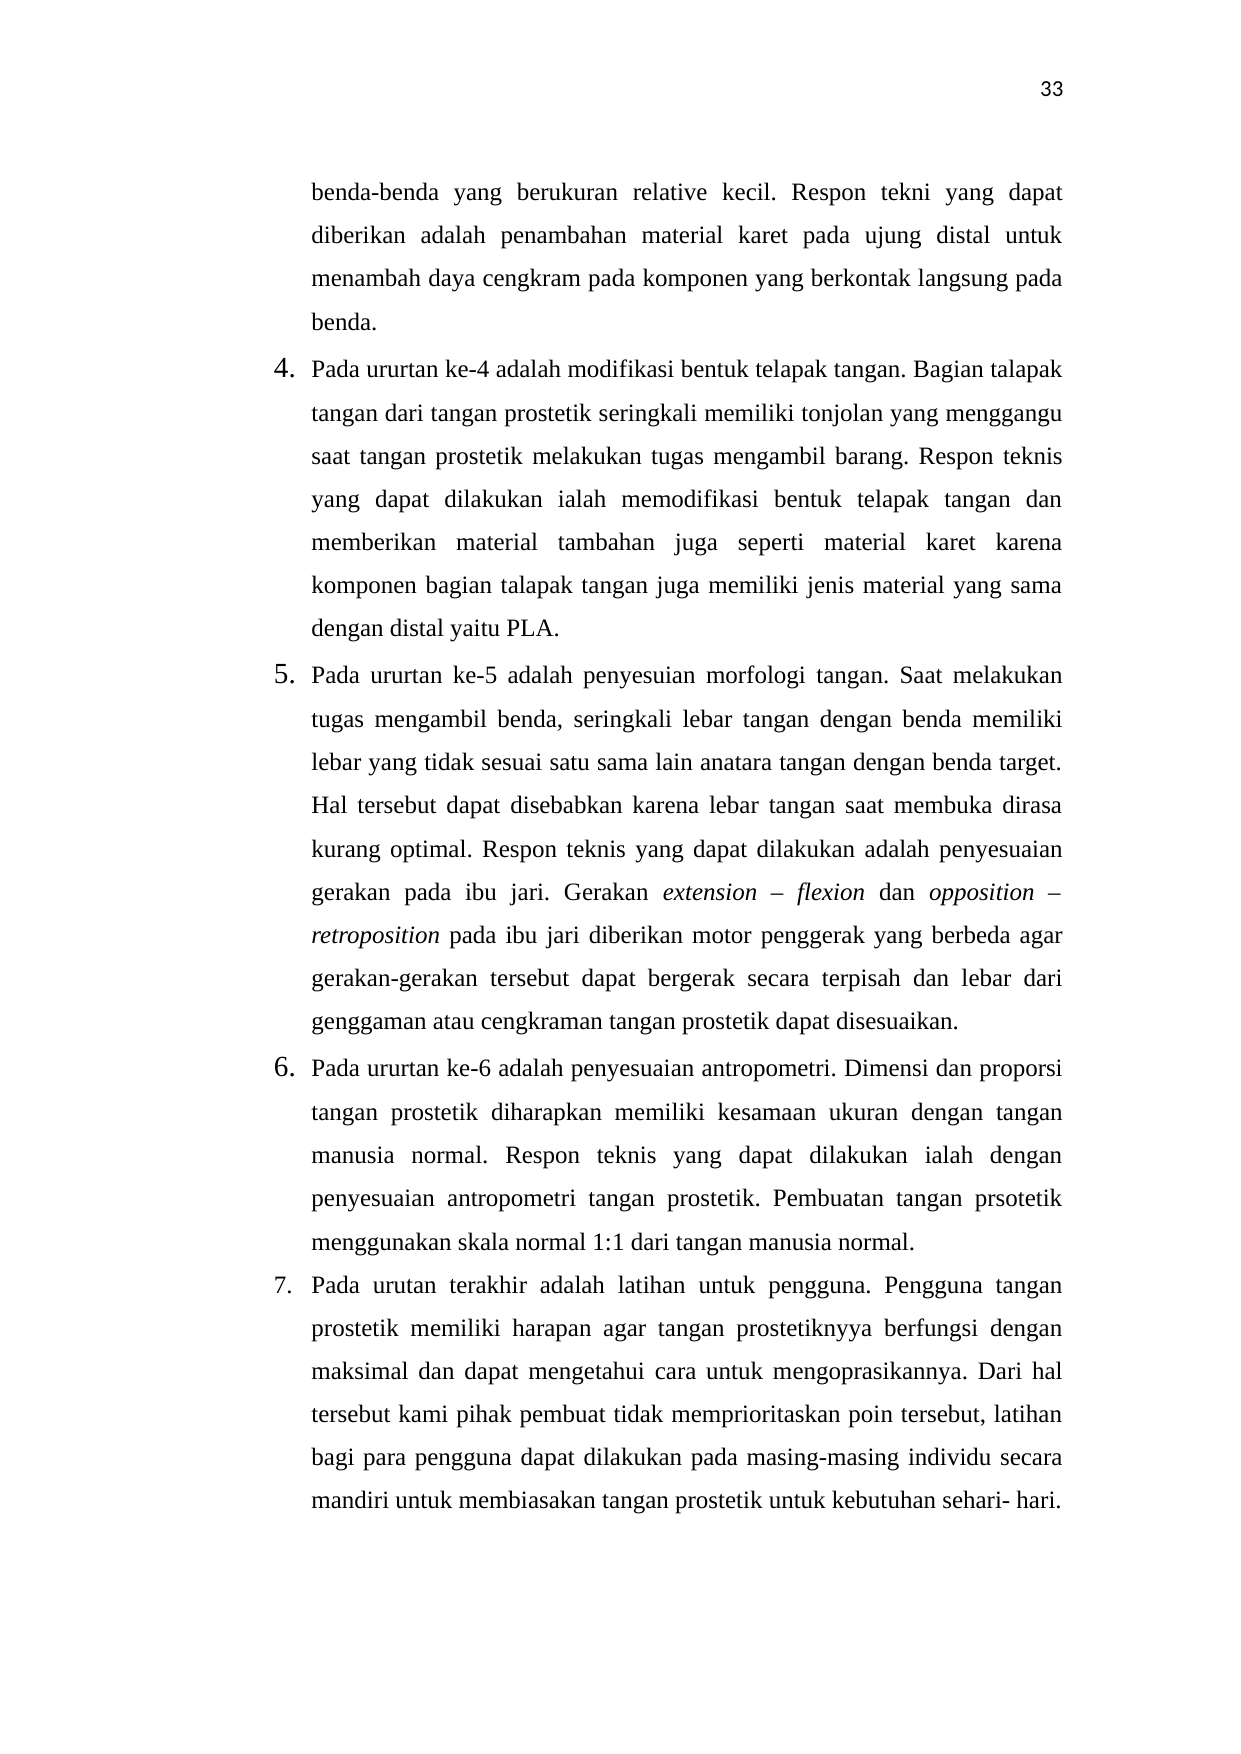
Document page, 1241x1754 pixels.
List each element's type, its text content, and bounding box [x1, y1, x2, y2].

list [274, 177, 1063, 335]
list Pada ururtan ke-5 adalah penyesuian morfologi tangan. Saat melakukan tugas mengambil benda, seringkali lebar tangan dengan benda memiliki lebar yang tidak sesuai satu sama lain anatara tangan dengan benda target. Hal tersebut dapat disebabkan karena lebar tangan saat membuka dirasa kurang optimal. Respon teknis yang dapat dilakukan adalah penyesuaian gerakan pada ibu jari. Gerakan extension – flexion dan opposition – retroposition pada ibu jari diberikan motor penggerak yang berbeda agar gerakan-gerakan tersebut dapat bergerak secara terpisah dan lebar dari genggaman atau cengkraman tangan prostetik dapat disesuaikan. [274, 656, 1063, 1035]
list Pada ururtan ke-4 adalah modifikasi bentuk telapak tangan. Bagian talapak tangan dari tangan prostetik seringkali memiliki tonjolan yang menggangu saat tangan prostetik melakukan tugas mengambil barang. Respon teknis yang dapat dilakukan ialah memodifikasi bentuk telapak tangan dan memberikan material tambahan juga seperti material karet karena komponen bagian talapak tangan juga memiliki jenis material yang sama dengan distal yaitu PLA. [274, 350, 1063, 642]
list Pada urutan terakhir adalah latihan untuk pengguna. Pengguna tangan prostetik memiliki harapan agar tangan prostetiknyya berfungsi dengan maksimal dan dapat mengetahui cara untuk mengoprasikannya. Dari hal tersebut kami pihak pembuat tidak memprioritaskan poin tersebut, latihan bagi para pengguna dapat dilakukan pada masing-masing individu secara mandiri untuk membiasakan tangan prostetik untuk kebutuhan sehari- hari. [274, 1270, 1063, 1514]
list Pada ururtan ke-6 adalah penyesuaian antropometri. Dimensi dan proporsi tangan prostetik diharapkan memiliki kesamaan ukuran dengan tangan manusia normal. Respon teknis yang dapat dilakukan ialah dengan penyesuaian antropometri tangan prostetik. Pembuatan tangan prsotetik menggunakan skala normal 1:1 dari tangan manusia normal. [274, 1049, 1063, 1255]
